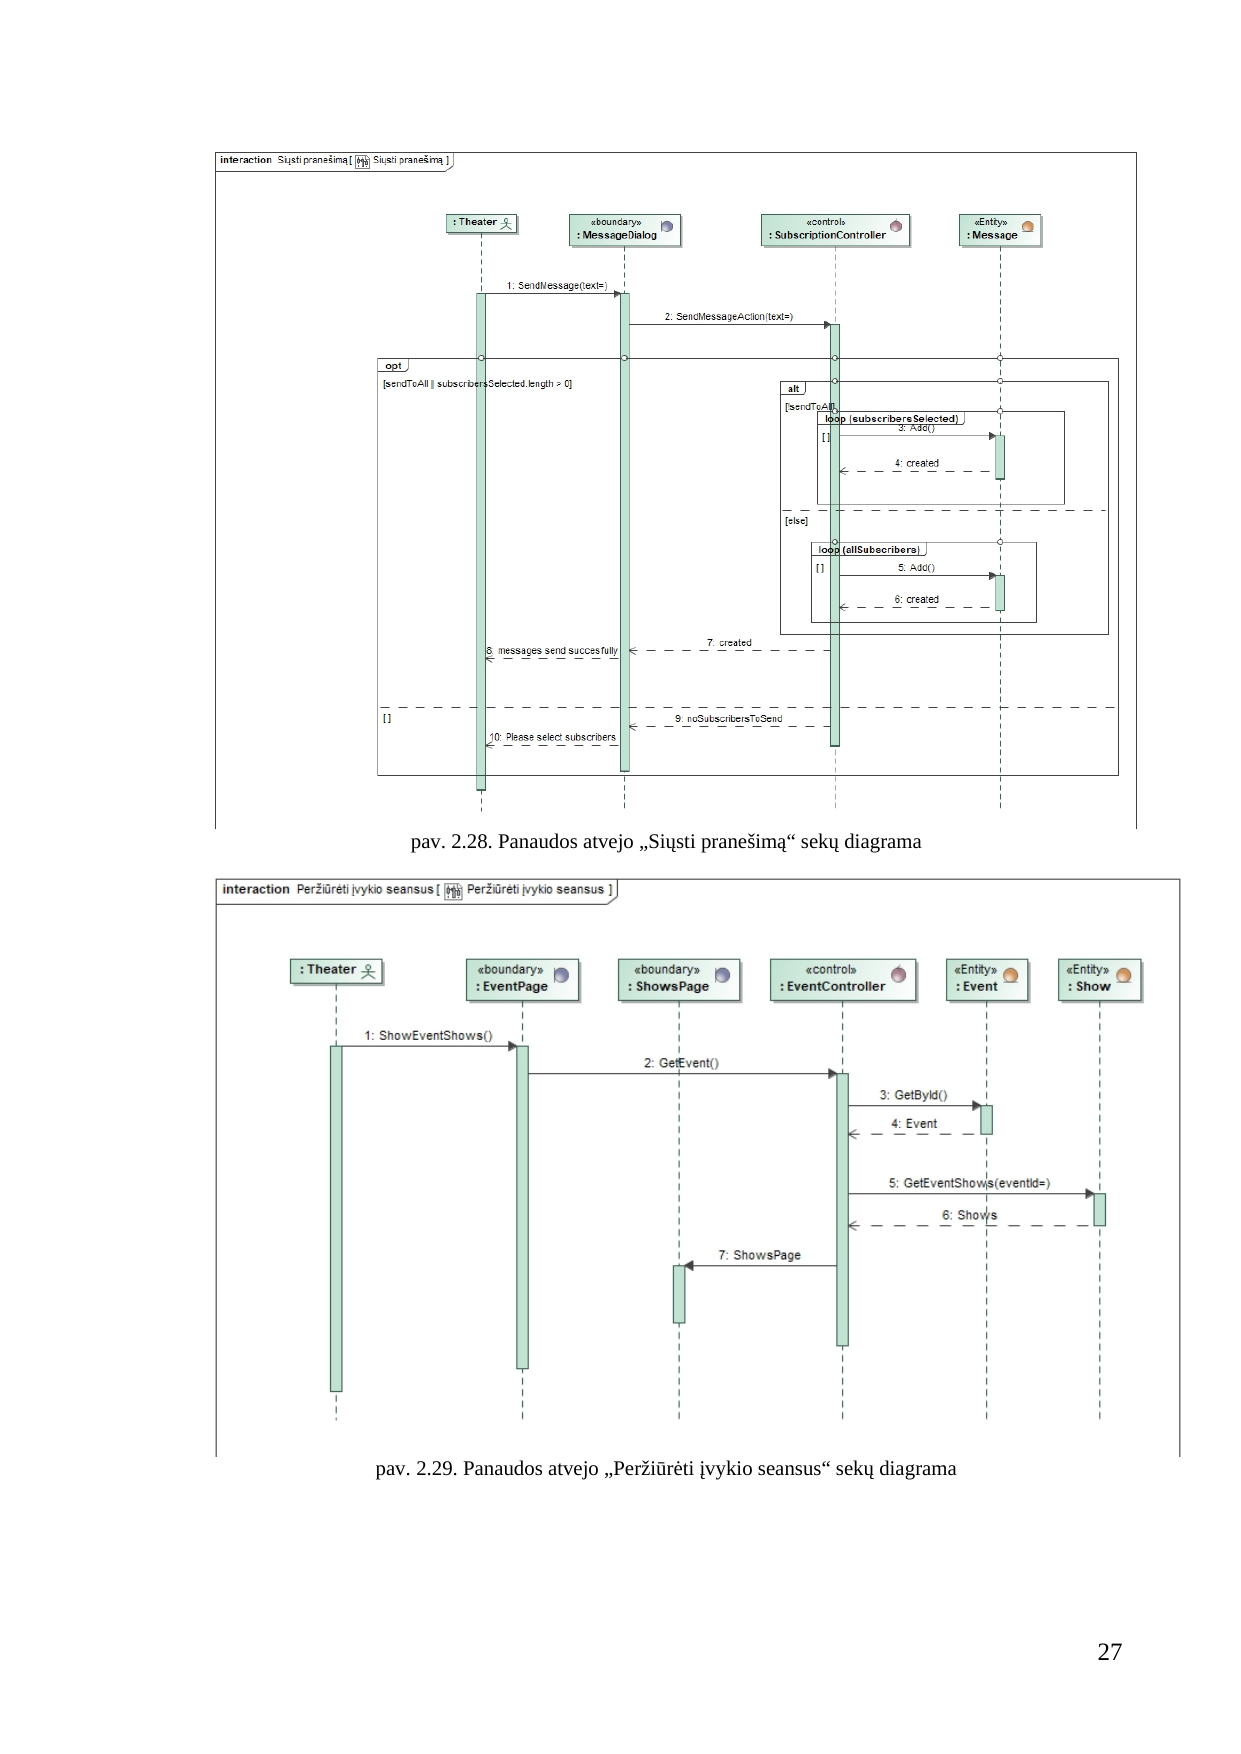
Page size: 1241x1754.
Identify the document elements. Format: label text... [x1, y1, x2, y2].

picture [210, 147, 1140, 829]
picture [210, 873, 1185, 1457]
